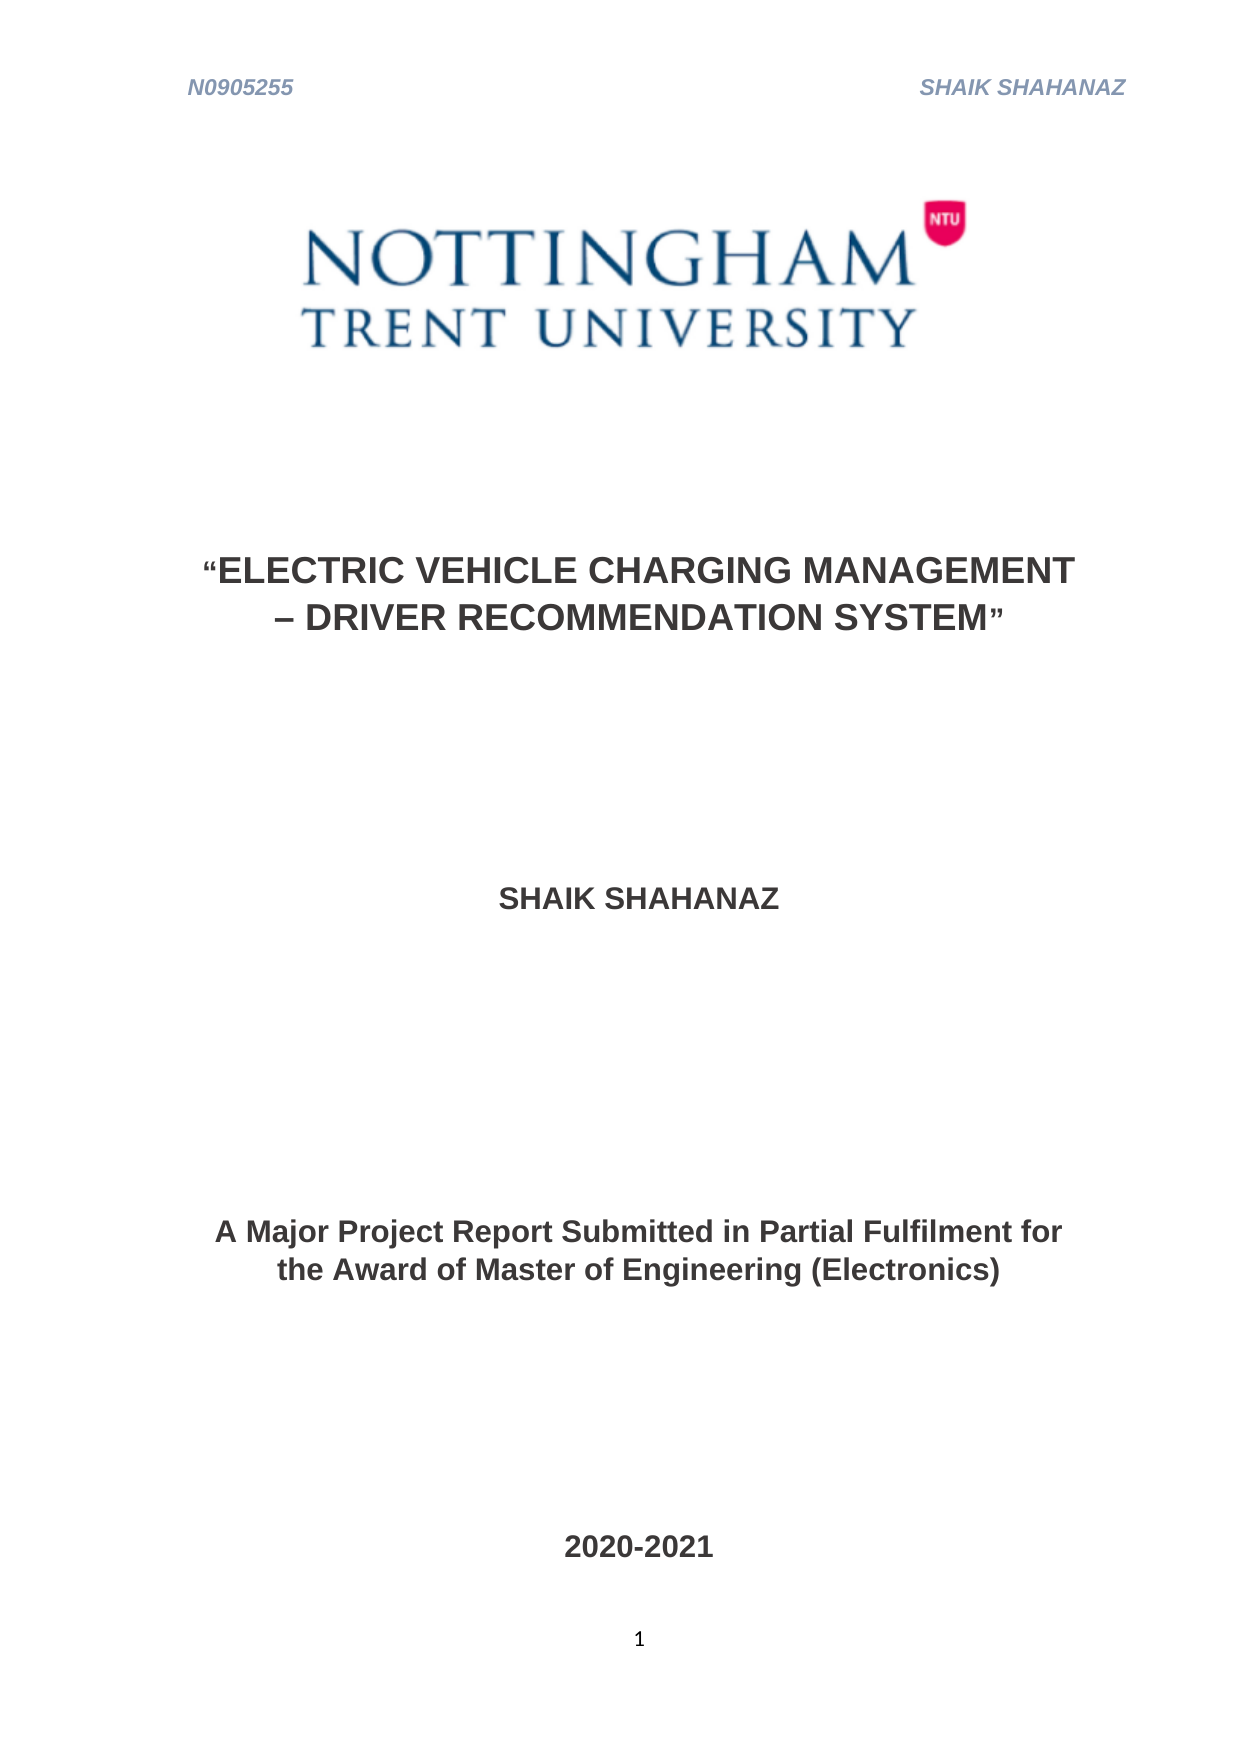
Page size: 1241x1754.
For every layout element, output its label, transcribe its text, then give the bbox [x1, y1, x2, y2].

text 2020-2021 [187, 1528, 1090, 1564]
text “ELECTRIC VEHICLE CHARGING MANAGEMENT – DRIVER RECOMMENDATION SYSTEM” [187, 549, 1090, 638]
text A Major Project Report Submitted in Partial Fulfilment for the Award of Master of Engineering (Electronics) [187, 1213, 1090, 1287]
text SHAIK SHAHANAZ [187, 880, 1090, 916]
picture [290, 195, 988, 395]
